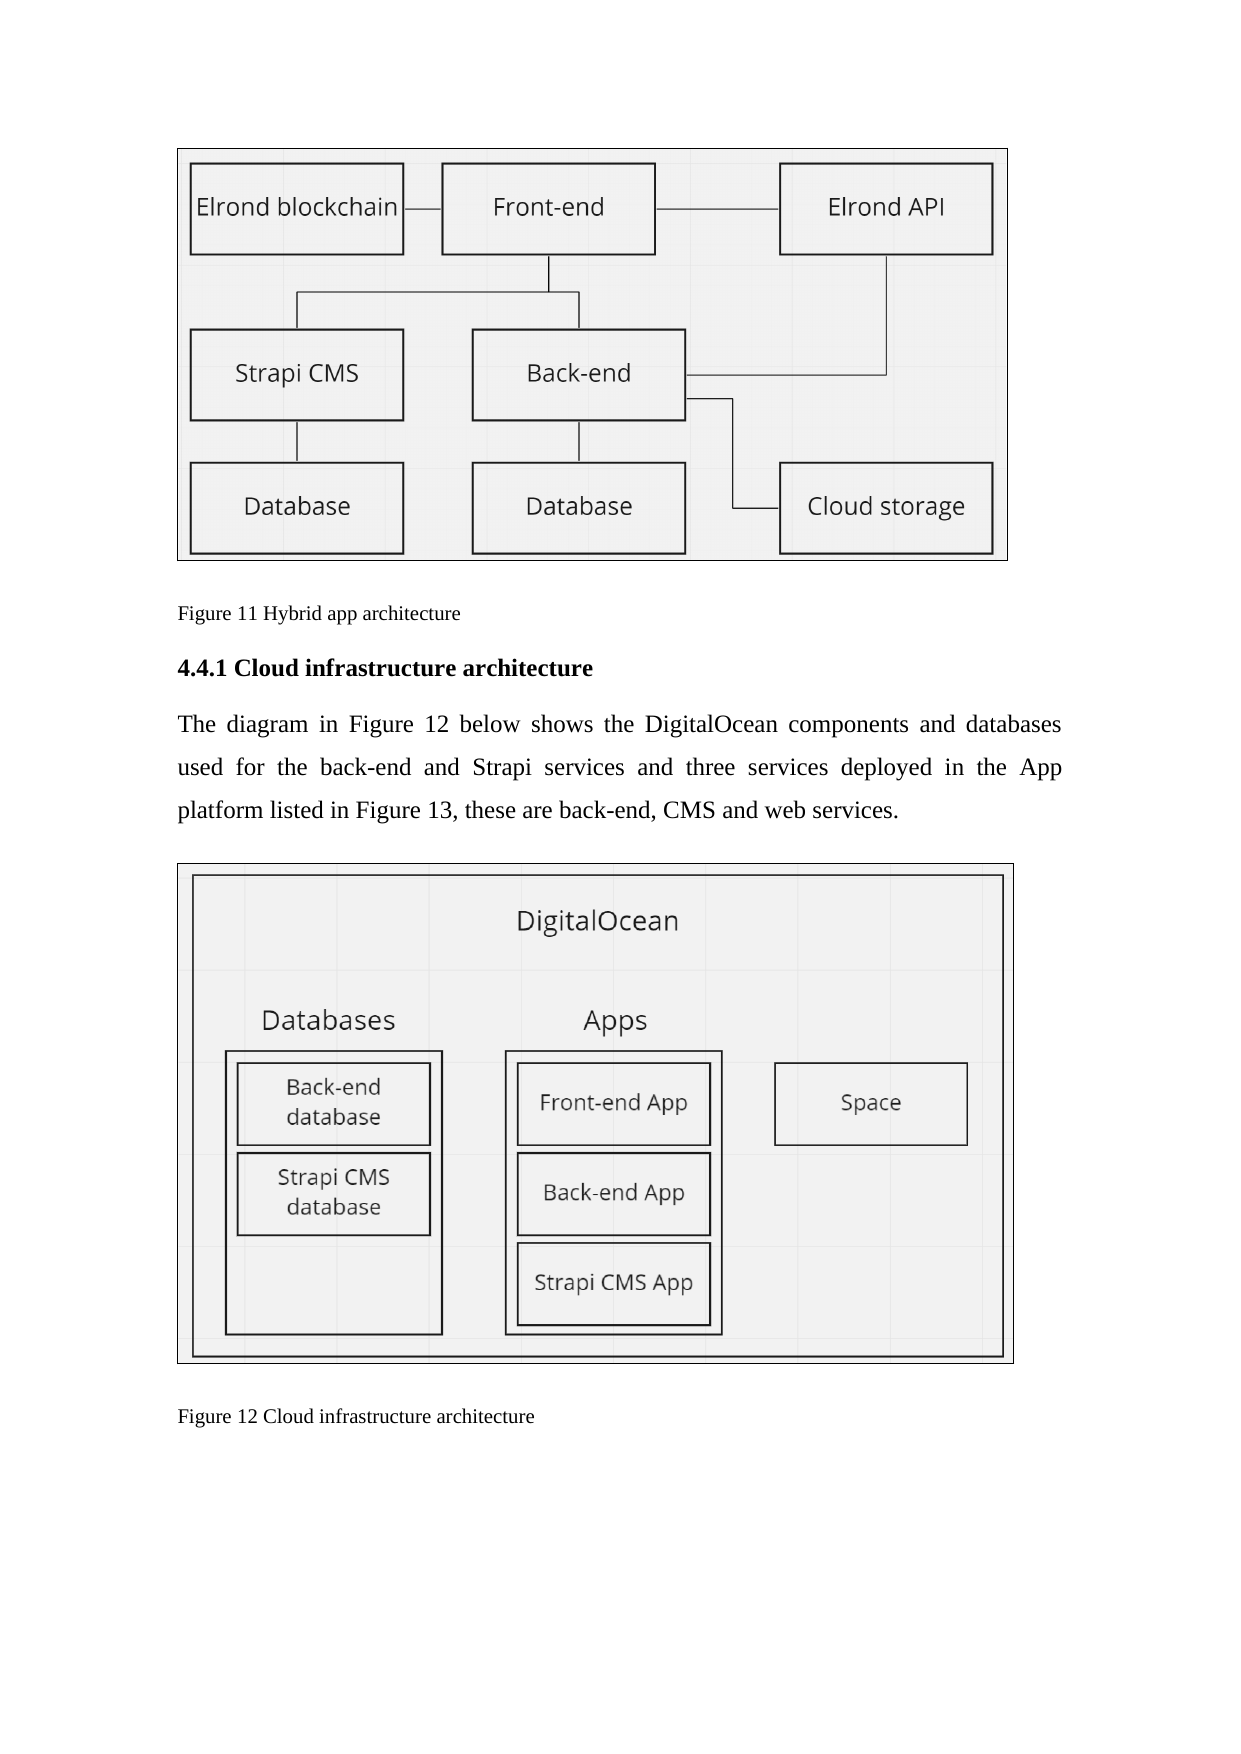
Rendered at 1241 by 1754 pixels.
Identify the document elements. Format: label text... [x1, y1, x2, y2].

picture [178, 864, 1013, 1363]
text Figure 11 Hybrid app architecture [177, 601, 1063, 625]
text The diagram in Figure 12 below shows the DigitalOcean components and databases used for the back-end and Strapi services and three services deployed in the App platform listed in Figure 13, these are back-end, CMS and web services. [177, 709, 1063, 824]
subtitle Cloud infrastructure architecture [177, 653, 1063, 682]
picture [178, 149, 1007, 560]
text Figure 12 Cloud infrastructure architecture [177, 1404, 1063, 1428]
